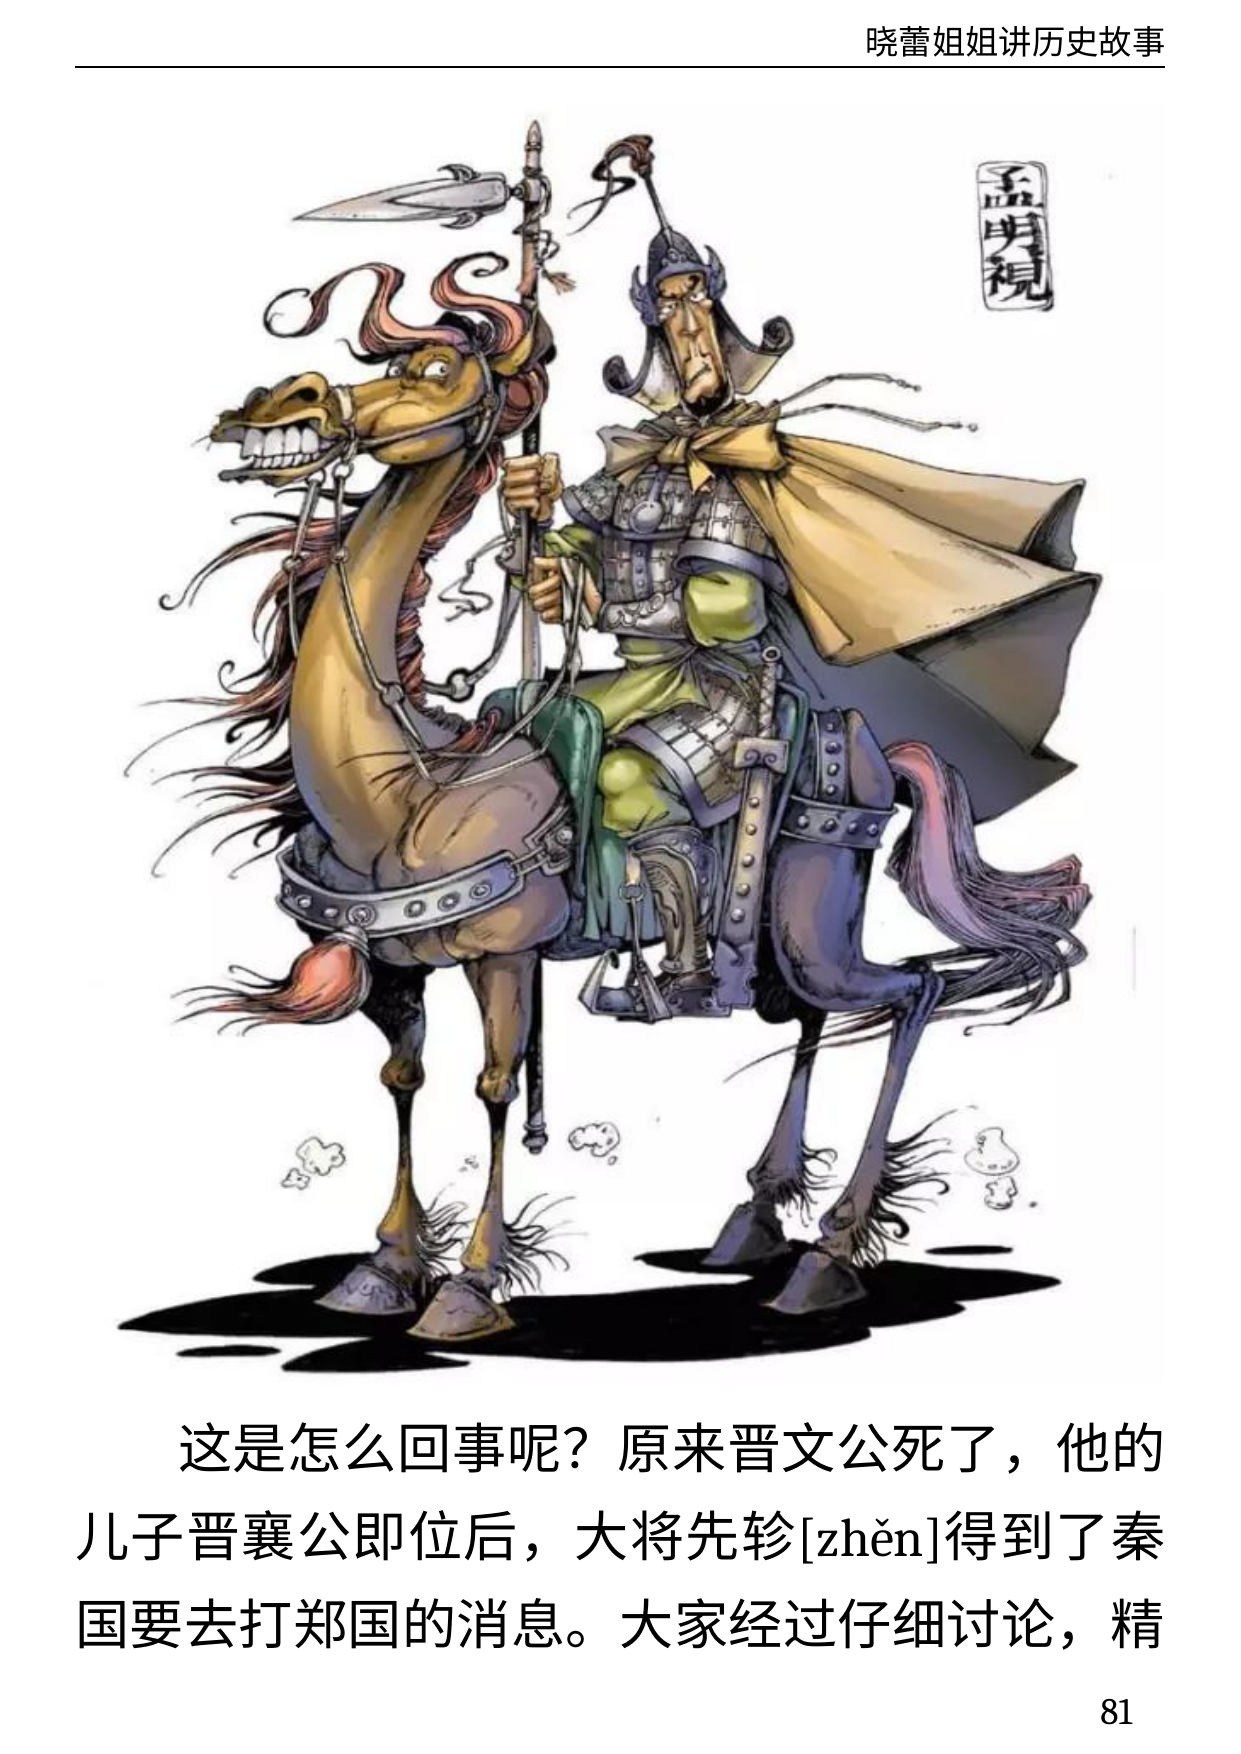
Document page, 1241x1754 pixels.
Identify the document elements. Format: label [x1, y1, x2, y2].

text [75, 1401, 1165, 1665]
picture [75, 78, 1165, 1400]
